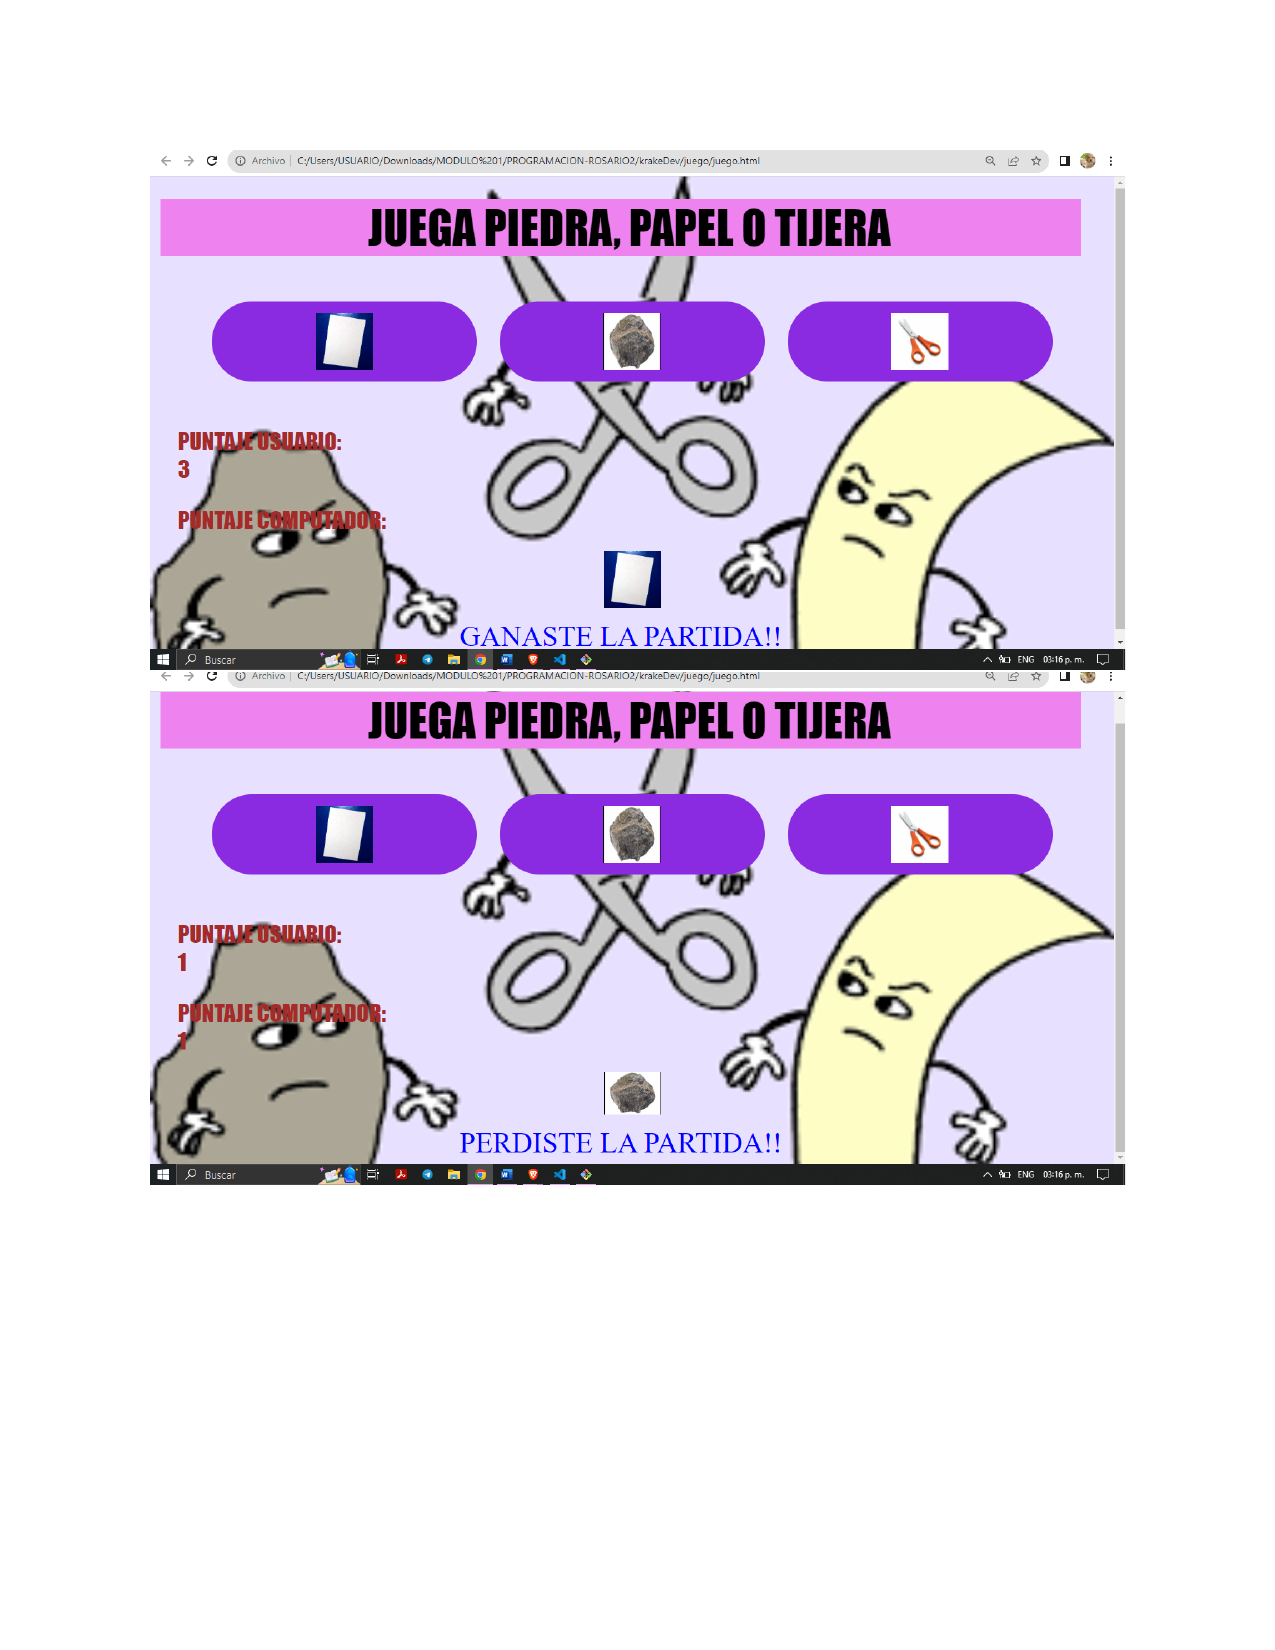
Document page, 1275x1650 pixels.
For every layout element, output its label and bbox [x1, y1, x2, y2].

picture [150, 672, 1125, 1185]
picture [150, 150, 1125, 670]
